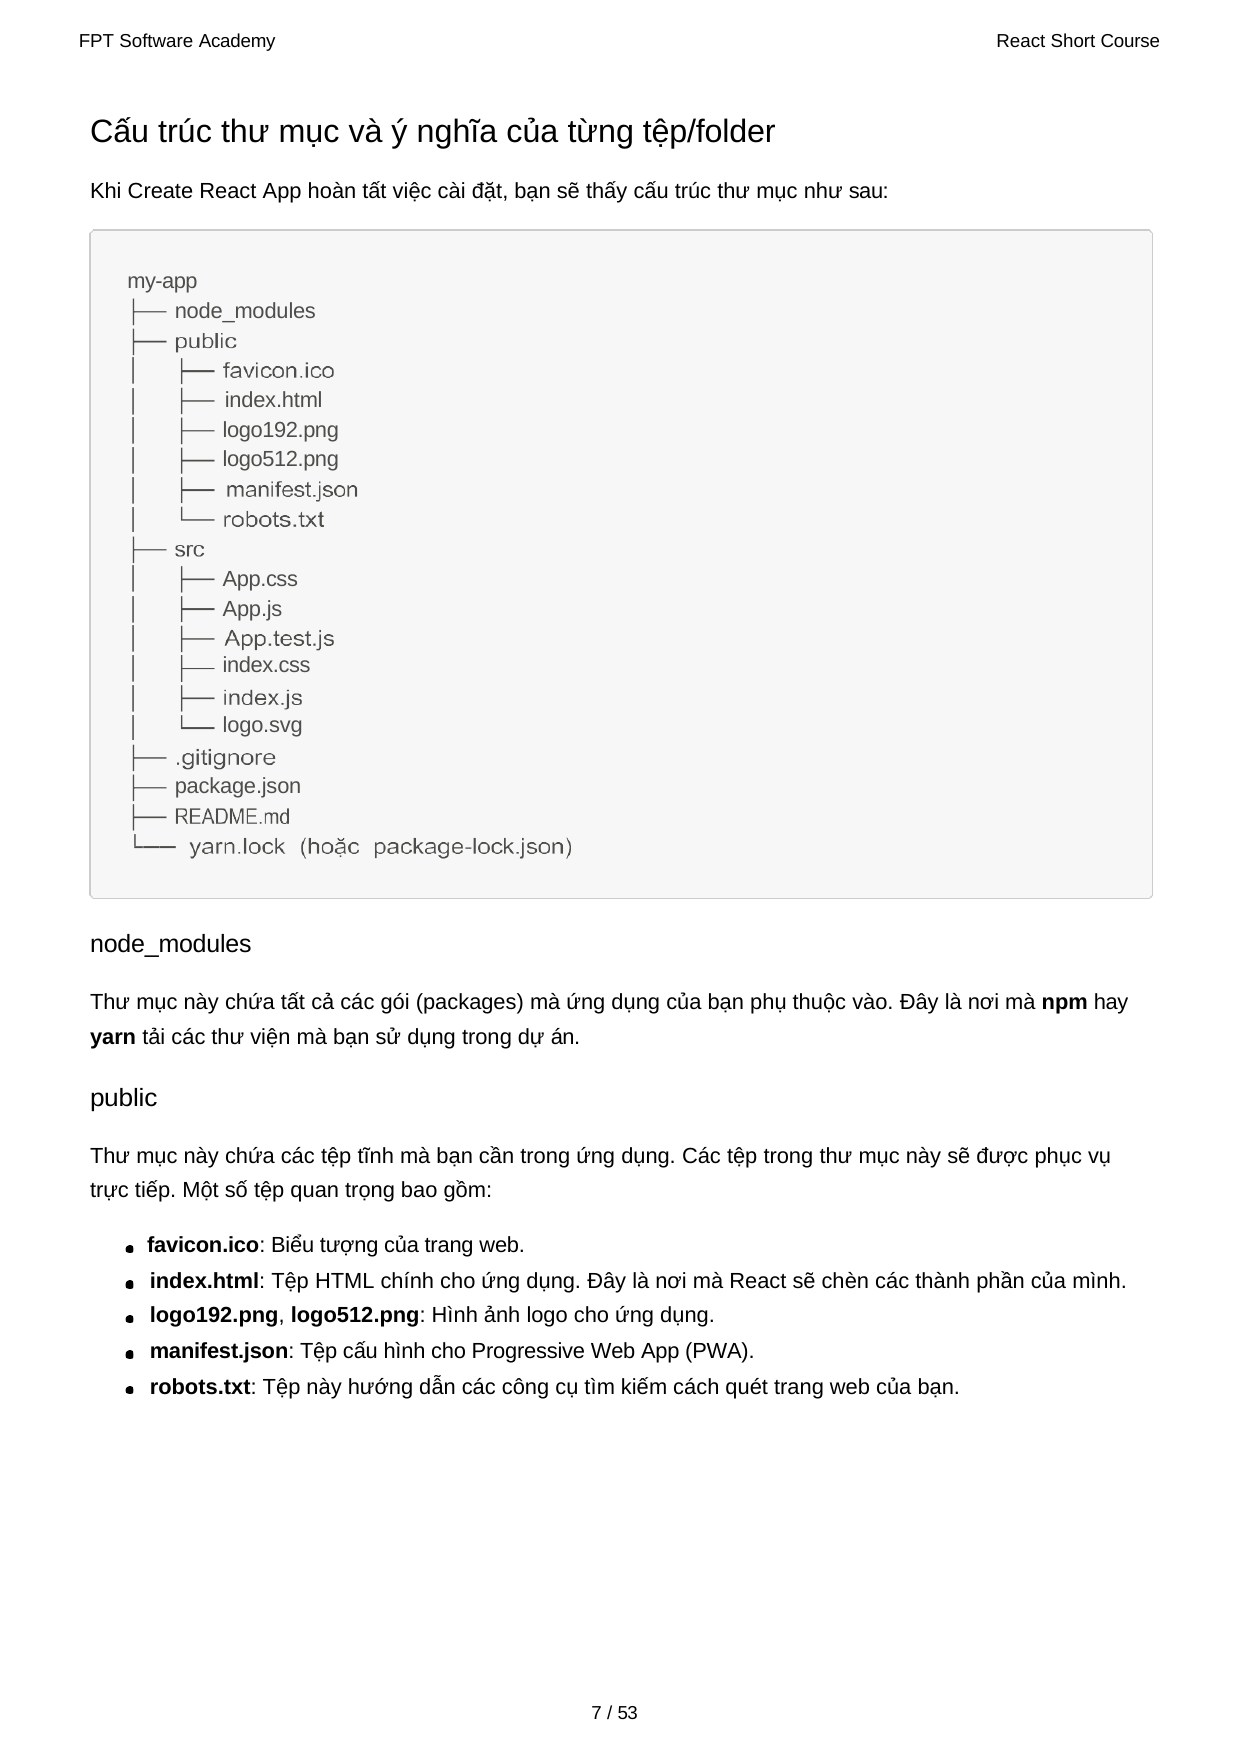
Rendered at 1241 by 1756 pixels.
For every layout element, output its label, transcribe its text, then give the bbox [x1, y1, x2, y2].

picture [125, 1386, 134, 1394]
picture [125, 1280, 134, 1289]
text favicon.ico: Biểu tượng của trang web. [126, 1232, 1165, 1259]
picture [89, 229, 1153, 899]
picture [125, 1315, 134, 1323]
text Khi Create React App hoàn tất việc cài đặt, bạn sẽ thấy cấu trúc thư mục như sau: [90, 178, 1165, 203]
text yarn tải các thư viện mà bạn sử dụng trong dự án. [90, 1023, 1165, 1049]
text robots.txt: Tệp này hướng dẫn các công cụ tìm kiếm cách quét trang web của bạn. [126, 1373, 1165, 1399]
subtitle public [90, 1083, 1165, 1112]
text Thư mục này chứa tất cả các gói (packages) mà ứng dụng của bạn phụ thuộc vào. Đây là nơi mà npm hay [90, 989, 1165, 1014]
subtitle Cấu trúc thư mục và ý nghĩa của từng tệp/folder [90, 112, 1165, 149]
picture [125, 1245, 134, 1253]
subtitle node_modules [90, 928, 1165, 957]
text manifest.json: Tệp cấu hình cho Progressive Web App (PWA). [126, 1338, 1165, 1364]
text logo192.png, logo512.png: Hình ảnh logo cho ứng dụng. [126, 1302, 1165, 1329]
text Thư mục này chứa các tệp tĩnh mà bạn cần trong ứng dụng. Các tệp trong thư mục này sẽ được phục vụ trực tiếp. Một số tệp quan trọng bao gồm: [90, 1143, 1148, 1202]
text index.html: Tệp HTML chính cho ứng dụng. Đây là nơi mà React sẽ chèn các thành phần của mình. [126, 1268, 1165, 1293]
picture [125, 1350, 134, 1359]
